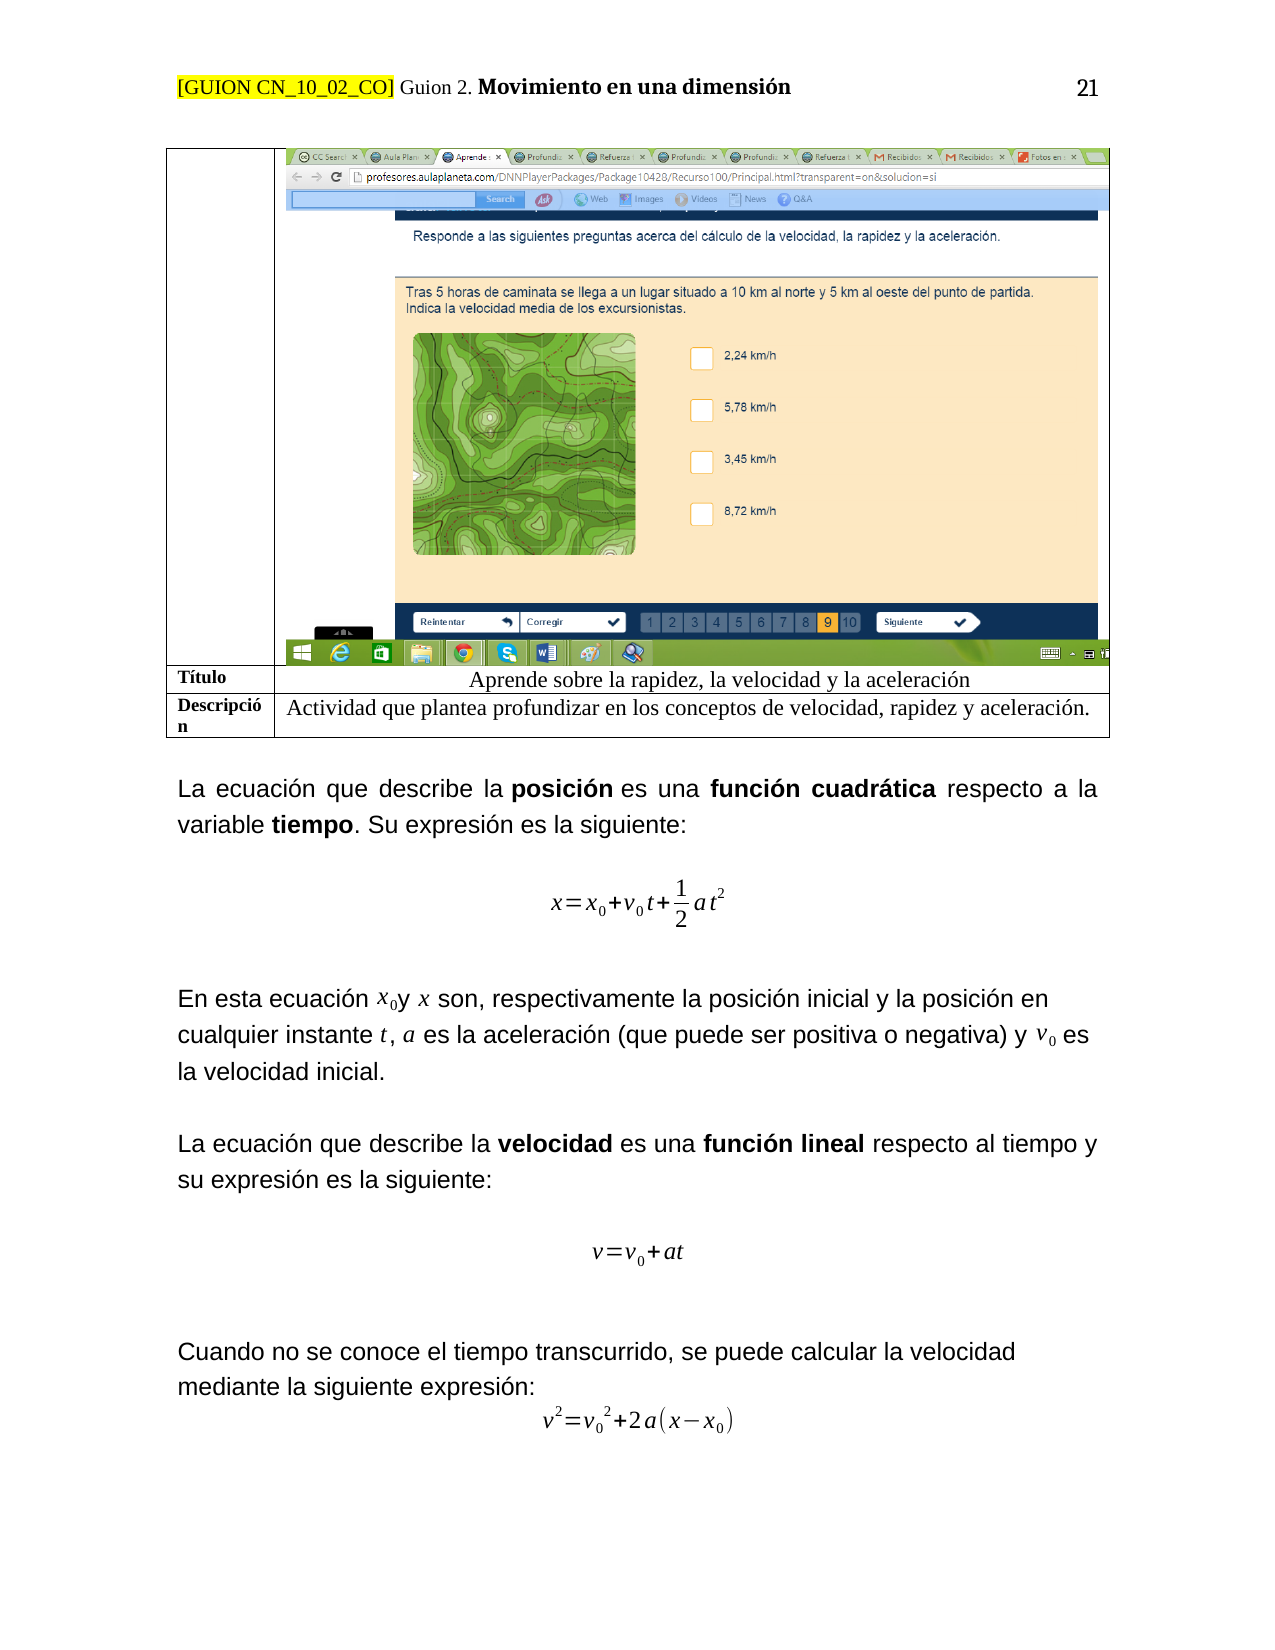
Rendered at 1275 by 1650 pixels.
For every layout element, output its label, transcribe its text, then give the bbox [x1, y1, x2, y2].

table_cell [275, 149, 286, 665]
text Cuando no se conoce el tiempo transcurrido, se puede calcular la velocidad mediante la siguiente expresión: [177, 1329, 1098, 1401]
table_cell Descripción [167, 694, 274, 737]
text En esta ecuación y son, respectivamente la posición inicial y la posición en cualquier instante , es la aceleración (que puede ser positiva o negativa) y es la velocidad inicial. [177, 978, 1098, 1086]
table_cell Actividad que plantea profundizar en los conceptos de velocidad, rapidez y aceleración. [275, 694, 1109, 737]
picture [286, 148, 1109, 666]
table_cell Aprende sobre la rapidez, la velocidad y la aceleración [275, 666, 1109, 693]
table_cell Título [167, 666, 274, 693]
text La ecuación que describe la velocidad es una función lineal respecto al tiempo y su expresión es la siguiente: [177, 1122, 1098, 1193]
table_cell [167, 149, 274, 665]
text La ecuación que describe la posición es una función cuadrática respecto a la variable tiempo. Su expresión es la siguiente: [177, 767, 1098, 839]
